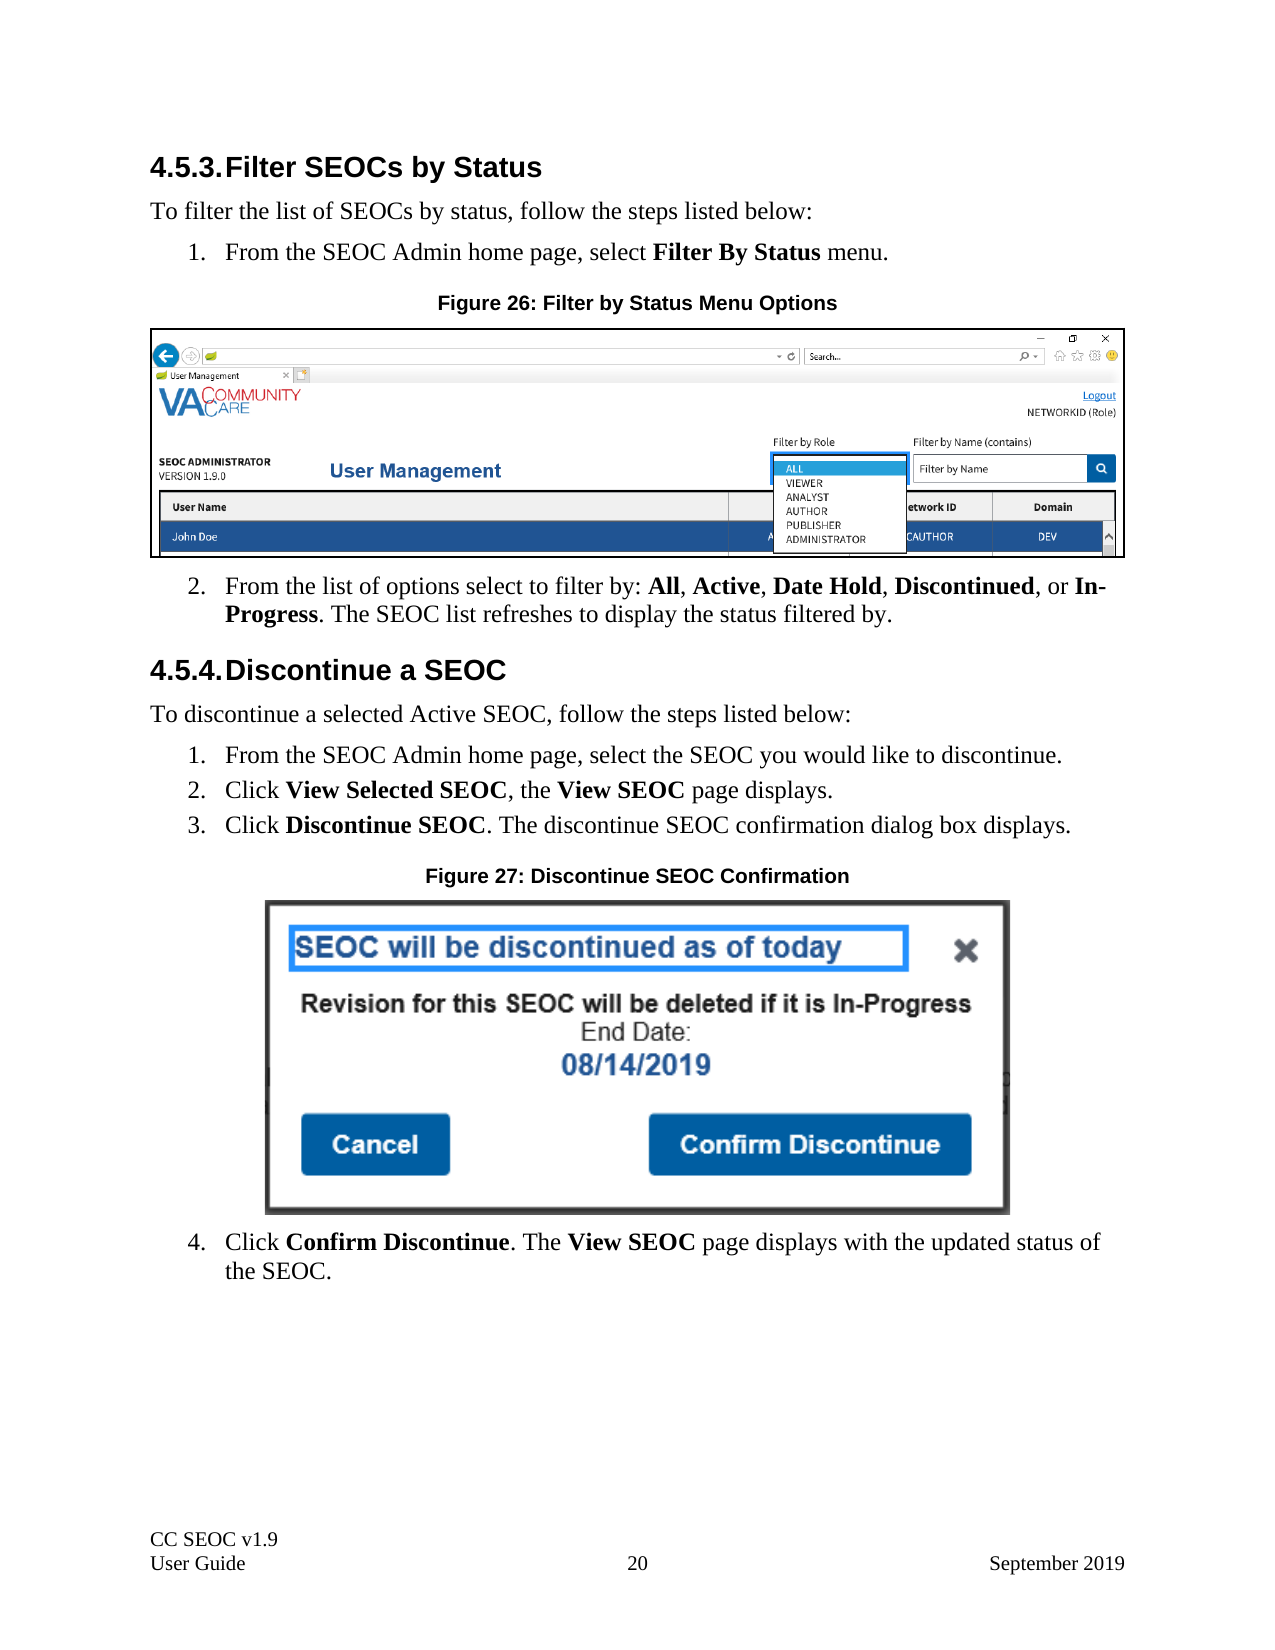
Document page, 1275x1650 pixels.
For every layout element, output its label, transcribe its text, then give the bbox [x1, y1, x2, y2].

text Figure 26: Filter by Status Menu Options [150, 291, 1125, 315]
subtitle Discontinue a SEOC [150, 653, 1125, 687]
text Click View Selected SEOC, the View SEOC page displays. [187, 776, 1125, 804]
text Click Confirm Discontinue. The View SEOC page displays with the updated status of the SEOC. [187, 1227, 1125, 1285]
text Click Discontinue SEOC. The discontinue SEOC confirmation dialog box displays. [187, 811, 1125, 839]
list From the SEOC Admin home page, select the SEOC you would like to discontinue. [187, 741, 1125, 769]
text To discontinue a selected Active SEOC, follow the steps listed below: [150, 699, 1125, 728]
picture [264, 900, 1011, 1215]
picture [152, 330, 1123, 556]
picture [160, 351, 172, 362]
text From the list of options select to filter by: All, Active, Date Hold, Discontinued, or In-Progress. The SEOC list refreshes to display the status filtered by. [187, 571, 1125, 628]
list From the SEOC Admin home page, select Filter By Status menu. [187, 237, 1125, 266]
text Figure 27: Discontinue SEOC Confirmation [150, 864, 1125, 888]
text To filter the list of SEOCs by status, follow the steps listed below: [150, 196, 1125, 225]
subtitle Filter SEOCs by Status [150, 150, 1125, 183]
